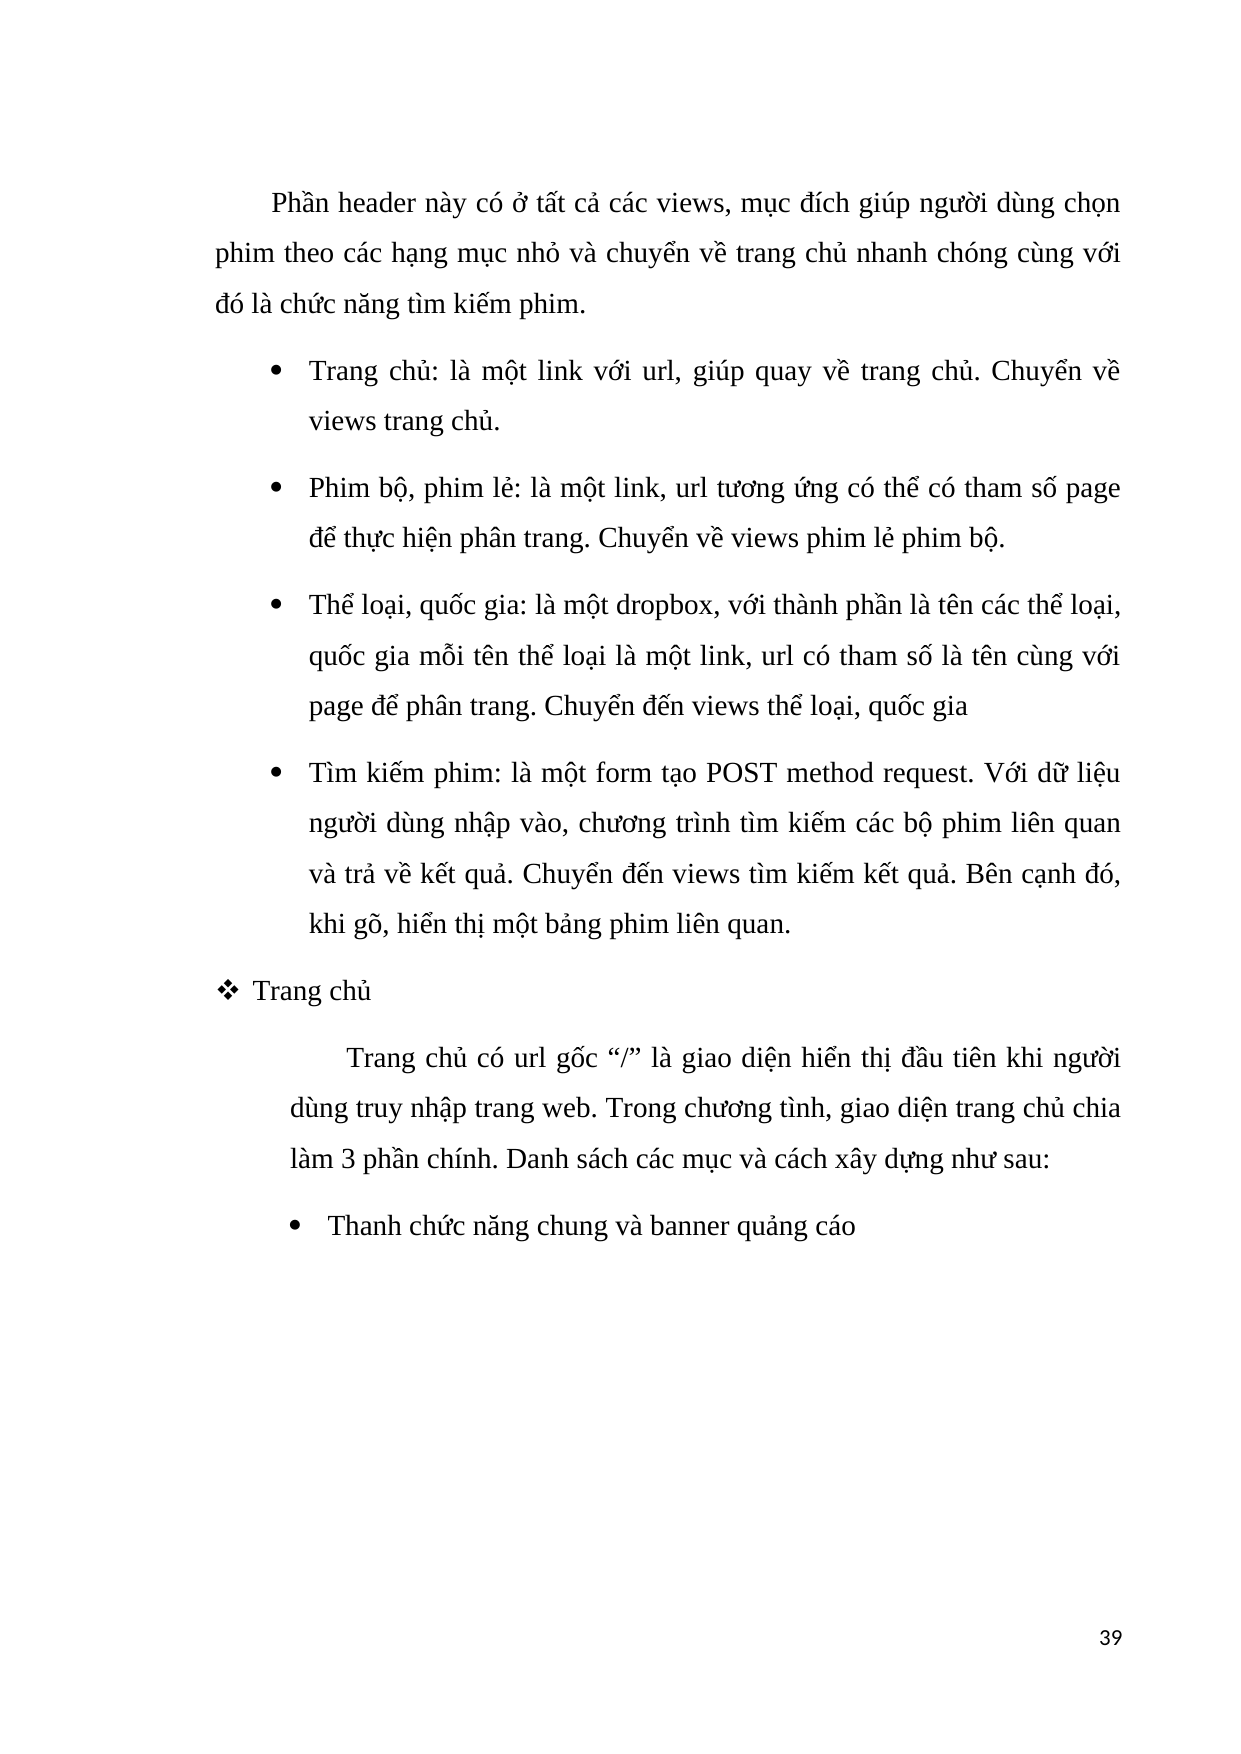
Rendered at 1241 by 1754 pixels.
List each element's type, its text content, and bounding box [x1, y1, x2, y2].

list Trang chủ: là một link với url, giúp quay về trang chủ. Chuyển về views trang chủ. [271, 353, 1122, 437]
list Phần header này có ở tất cả các views, mục đích giúp người dùng chọn phim theo các hạng mục nhỏ và chuyển về trang chủ nhanh chóng cùng với đó là chức năng tìm kiếm phim. [215, 185, 1122, 319]
list Trang chủ [215, 973, 1122, 1007]
list Thể loại, quốc gia: là một dropbox, với thành phần là tên các thể loại, quốc gia mỗi tên thể loại là một link, url có tham số là tên cùng với page để phân trang. Chuyển đến views thể loại, quốc gia [271, 587, 1122, 722]
list Thanh chức năng chung và banner quảng cáo [290, 1208, 1122, 1242]
list Phim bộ, phim lẻ: là một link, url tương ứng có thể có tham số page để thực hiện phân trang. Chuyển về views phim lẻ phim bộ. [271, 470, 1122, 554]
list Tìm kiếm phim: là một form tạo POST method request. Với dữ liệu người dùng nhập vào, chương trình tìm kiếm các bộ phim liên quan và trả về kết quả. Chuyển đến views tìm kiếm kết quả. Bên cạnh đó, khi gõ, hiển thị một bảng phim liên quan. [271, 755, 1122, 940]
list Trang chủ có url gốc “/” là giao diện hiển thị đầu tiên khi người dùng truy nhập trang web. Trong chương tình, giao diện trang chủ chia làm 3 phần chính. Danh sách các mục và cách xây dựng như sau: [290, 1040, 1122, 1174]
